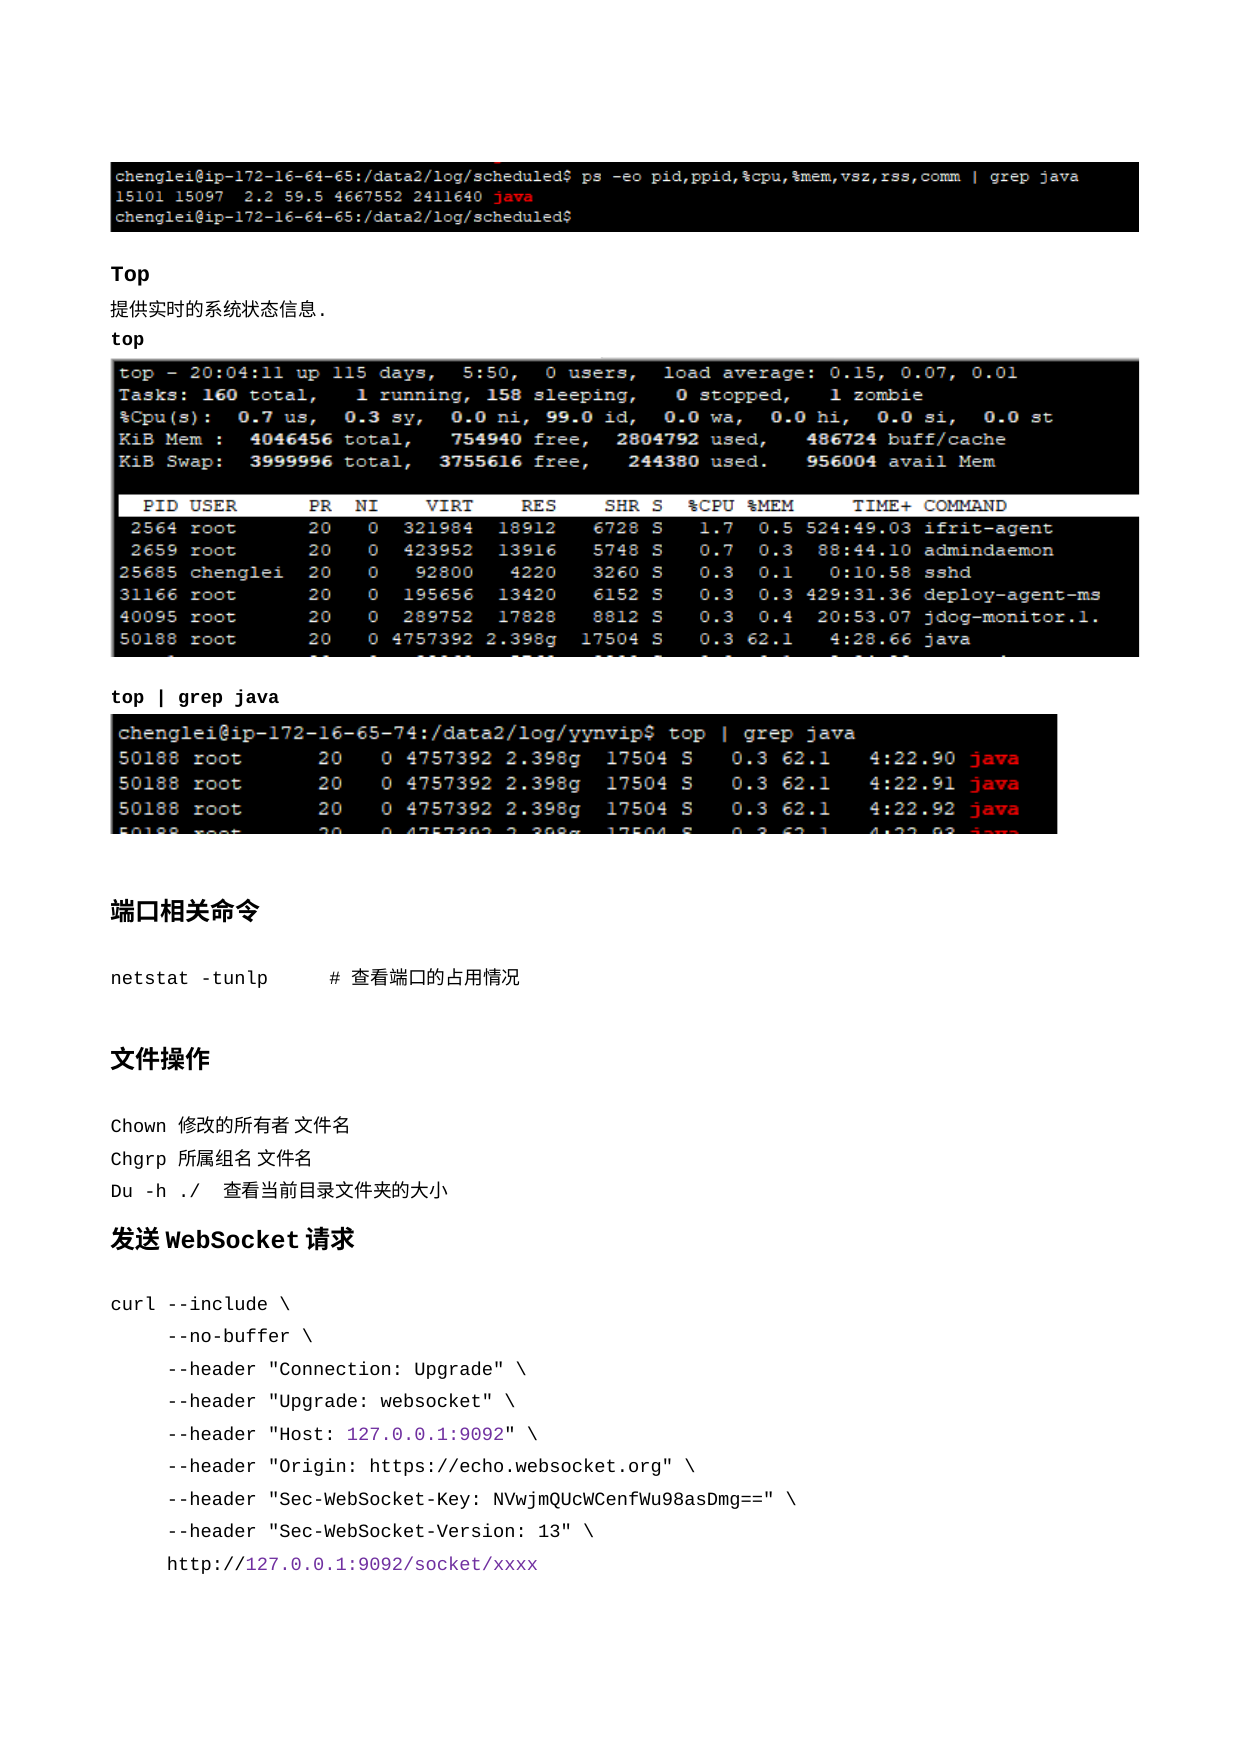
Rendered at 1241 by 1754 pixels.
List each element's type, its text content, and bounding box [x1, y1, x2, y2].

text curl --include \ [110, 1289, 1139, 1321]
text --header "Upgrade: websocket" \ [110, 1386, 1139, 1419]
text top [110, 324, 1139, 357]
text --header "Origin: https://echo.websocket.org" \ [110, 1451, 1139, 1484]
picture [110, 357, 1140, 657]
text top | grep java [110, 682, 1139, 714]
picture [110, 162, 1139, 232]
text --header "Sec-WebSocket-Key: NVwjmQUcWCenfWu98asDmg==" \ [110, 1484, 1139, 1516]
text --header "Host: 127.0.0.1:9092" \ [110, 1419, 1139, 1451]
text Chown 修改的所有者 文件名 [110, 1108, 1139, 1141]
subtitle 文件操作 [110, 1025, 1139, 1090]
text http://127.0.0.1:9092/socket/xxxx [110, 1549, 1139, 1581]
subtitle Top [110, 259, 1139, 292]
picture [110, 714, 1058, 834]
text --no-buffer \ [110, 1321, 1139, 1354]
subtitle 发送WebSocket请求 [110, 1206, 1139, 1271]
text 提供实时的系统状态信息. [110, 292, 1139, 324]
text --header "Sec-WebSocket-Version: 13" \ [110, 1516, 1139, 1549]
text netstat -tunlp # 查看端口的占用情况 [110, 960, 1139, 993]
text Chgrp 所属组名 文件名 [110, 1141, 1139, 1173]
subtitle 端口相关命令 [110, 877, 1139, 942]
text Du -h ./ 查看当前目录文件夹的大小 [110, 1173, 1139, 1206]
text --header "Connection: Upgrade" \ [110, 1354, 1139, 1386]
